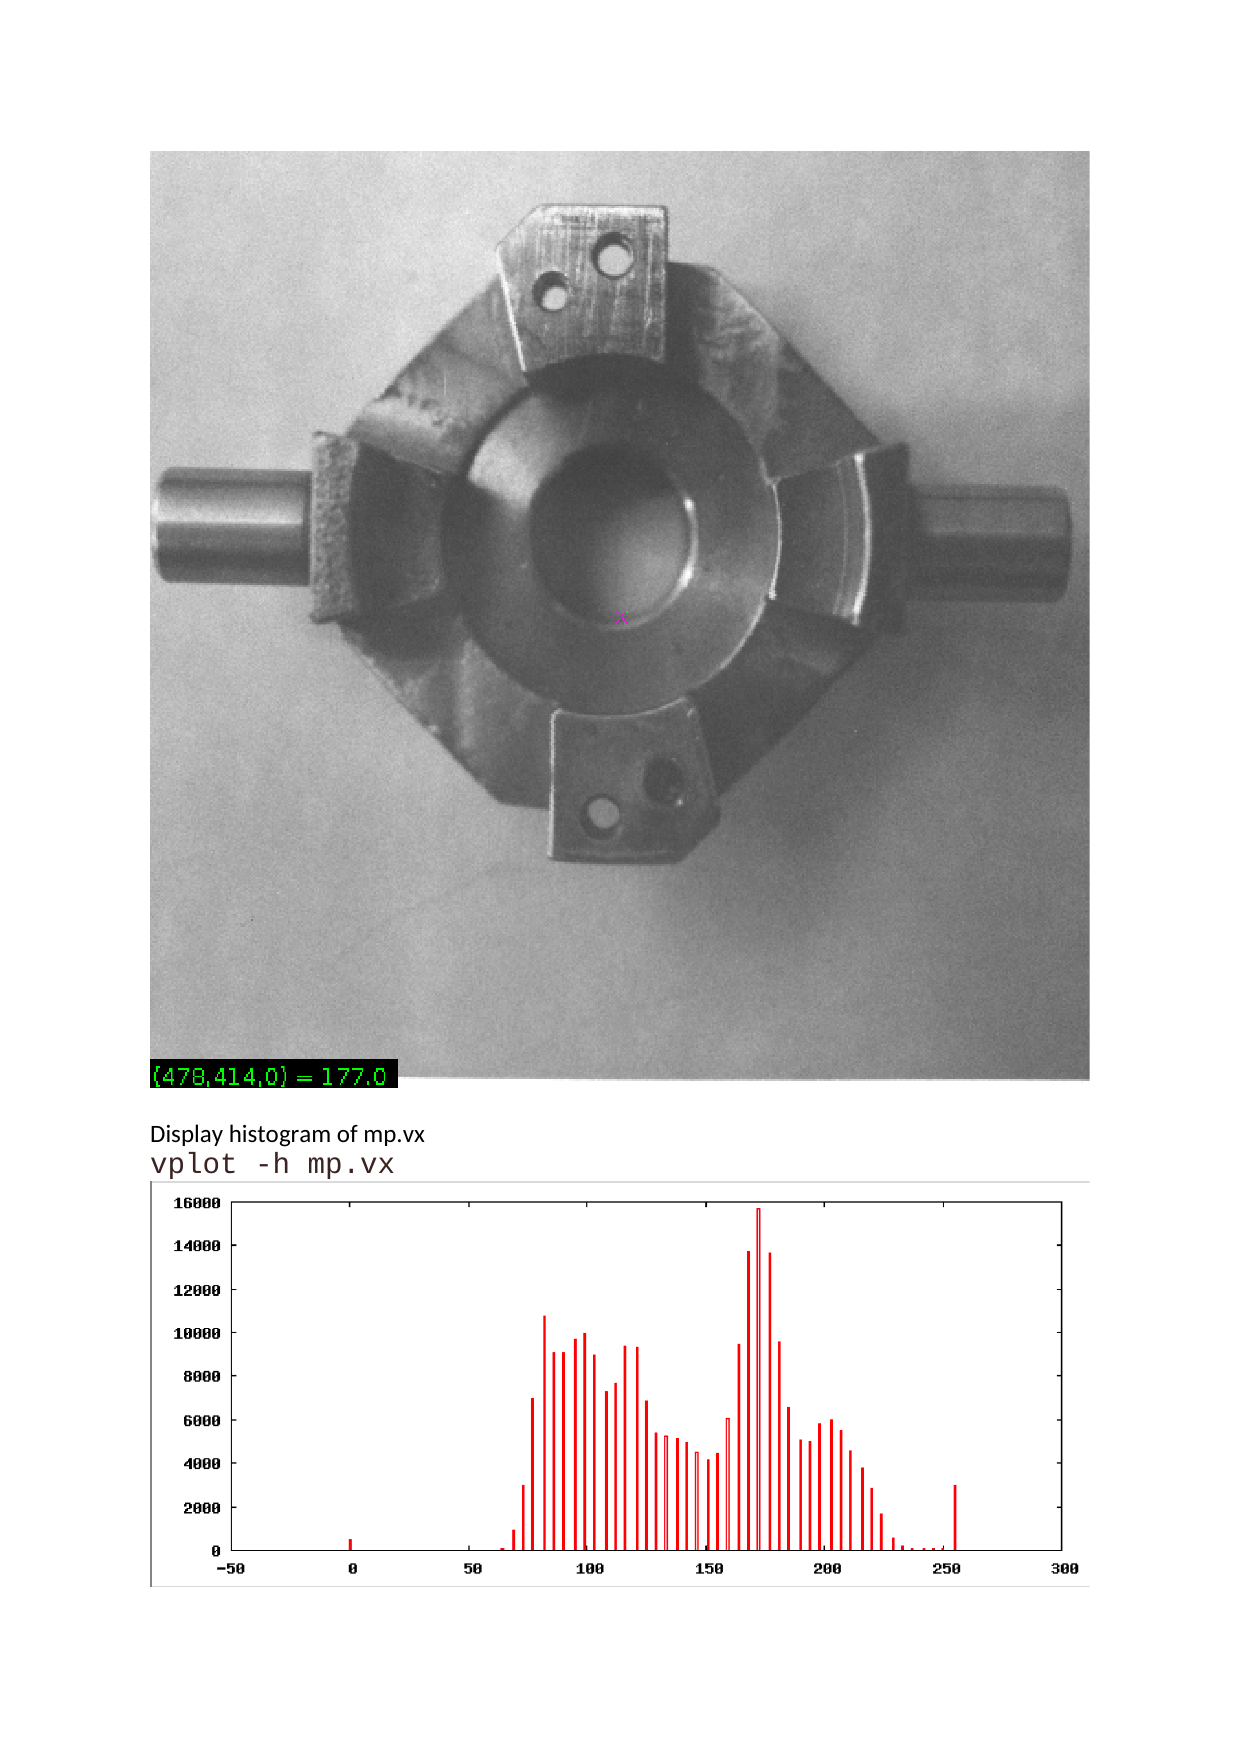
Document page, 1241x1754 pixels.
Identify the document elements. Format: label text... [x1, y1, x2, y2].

text Display histogram of mp.vx [150, 1118, 1090, 1149]
picture [150, 1181, 1090, 1587]
picture [150, 150, 1090, 1088]
text vplot -h mp.vx [150, 1149, 1090, 1181]
